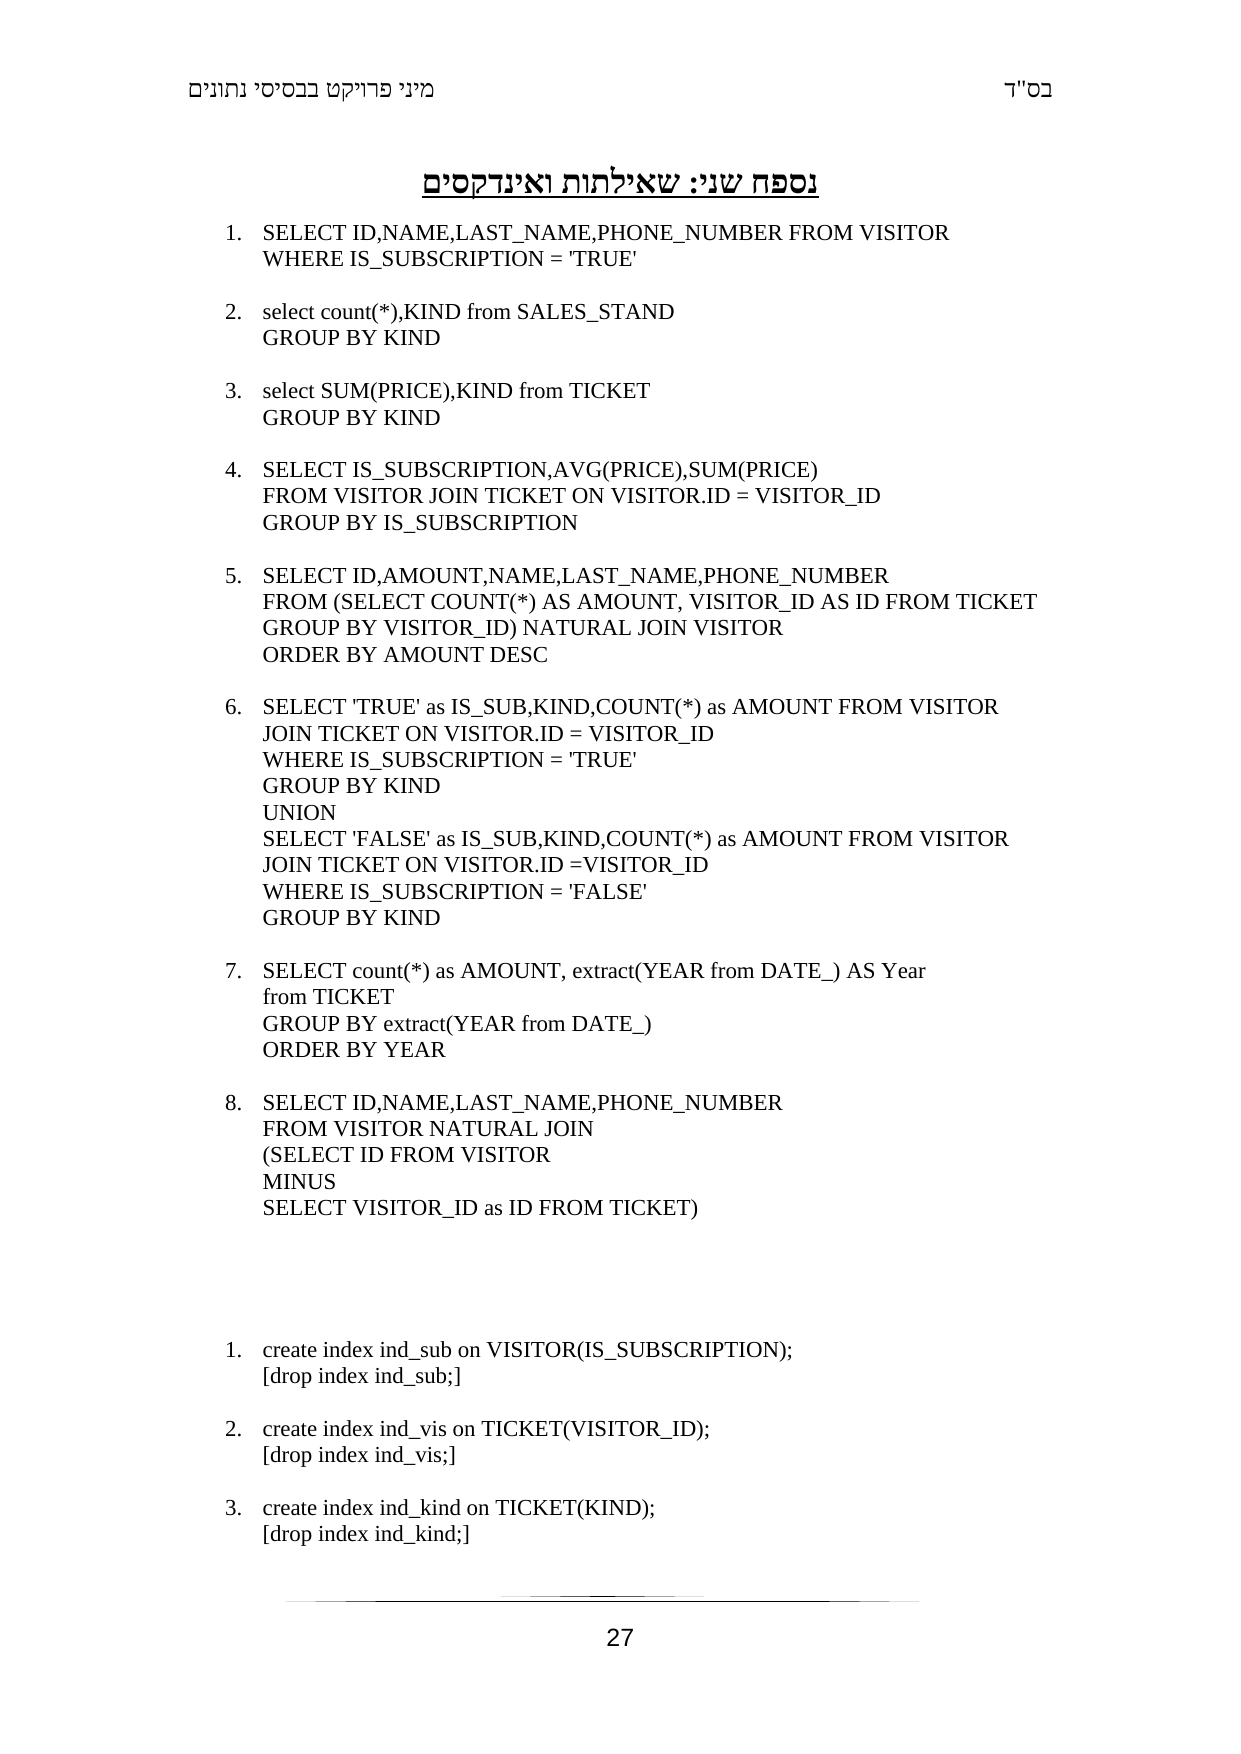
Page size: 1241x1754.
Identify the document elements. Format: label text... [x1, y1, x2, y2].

list SELECT VISITOR_ID as ID FROM TICKET) [262, 1194, 1053, 1221]
list create index ind_kind on TICKET(KIND); [225, 1494, 1053, 1520]
list SELECT ID,AMOUNT,NAME,LAST_NAME,PHONE_NUMBER [225, 562, 1053, 588]
list select count(*),KIND from SALES_STAND [225, 298, 1053, 324]
list SELECT ID,NAME,LAST_NAME,PHONE_NUMBER [225, 1089, 1053, 1115]
list GROUP BY KIND [262, 772, 1053, 799]
list create index ind_vis on TICKET(VISITOR_ID); [225, 1415, 1053, 1441]
list UNION [262, 799, 1053, 825]
list WHERE IS_SUBSCRIPTION = 'FALSE' [262, 878, 1053, 904]
list ORDER BY YEAR [262, 1036, 1053, 1062]
list [drop index ind_kind;] [262, 1520, 1053, 1547]
list SELECT 'FALSE' as IS_SUB,KIND,COUNT(*) as AMOUNT FROM VISITOR JOIN TICKET ON VISITOR.ID =VISITOR_ID [262, 825, 1053, 878]
list GROUP BY IS_SUBSCRIPTION [262, 509, 1053, 535]
list [drop index ind_sub;] [262, 1362, 1053, 1388]
list ORDER BY AMOUNT DESC [262, 641, 1053, 667]
list from TICKET [262, 983, 1053, 1010]
list (SELECT ID FROM VISITOR [262, 1141, 1053, 1168]
list create index ind_sub on VISITOR(IS_SUBSCRIPTION); [225, 1336, 1053, 1362]
list FROM VISITOR JOIN TICKET ON VISITOR.ID = VISITOR_ID [262, 483, 1053, 509]
list SELECT IS_SUBSCRIPTION,AVG(PRICE),SUM(PRICE) [225, 456, 1053, 483]
list SELECT 'TRUE' as IS_SUB,KIND,COUNT(*) as AMOUNT FROM VISITOR JOIN TICKET ON VISITOR.ID = VISITOR_ID [225, 693, 1053, 746]
list FROM (SELECT COUNT(*) AS AMOUNT, VISITOR_ID AS ID FROM TICKET GROUP BY VISITOR_ID) NATURAL JOIN VISITOR [262, 588, 1053, 641]
list WHERE IS_SUBSCRIPTION = 'TRUE' [262, 746, 1053, 772]
list MINUS [262, 1168, 1053, 1194]
list SELECT count(*) as AMOUNT, extract(YEAR from DATE_) AS Year [225, 957, 1053, 983]
list SELECT ID,NAME,LAST_NAME,PHONE_NUMBER FROM VISITOR [225, 219, 1053, 245]
list WHERE IS_SUBSCRIPTION = 'TRUE' [262, 245, 1053, 272]
list GROUP BY KIND [262, 904, 1053, 931]
list select SUM(PRICE),KIND from TICKET [225, 377, 1053, 403]
subtitle נספח שני: שאילתות ואינדקסים [187, 162, 1053, 201]
list GROUP BY KIND [262, 324, 1053, 351]
list [drop index ind_vis;] [262, 1441, 1053, 1467]
list GROUP BY KIND [262, 403, 1053, 430]
list GROUP BY extract(YEAR from DATE_) [262, 1010, 1053, 1036]
list FROM VISITOR NATURAL JOIN [262, 1115, 1053, 1141]
